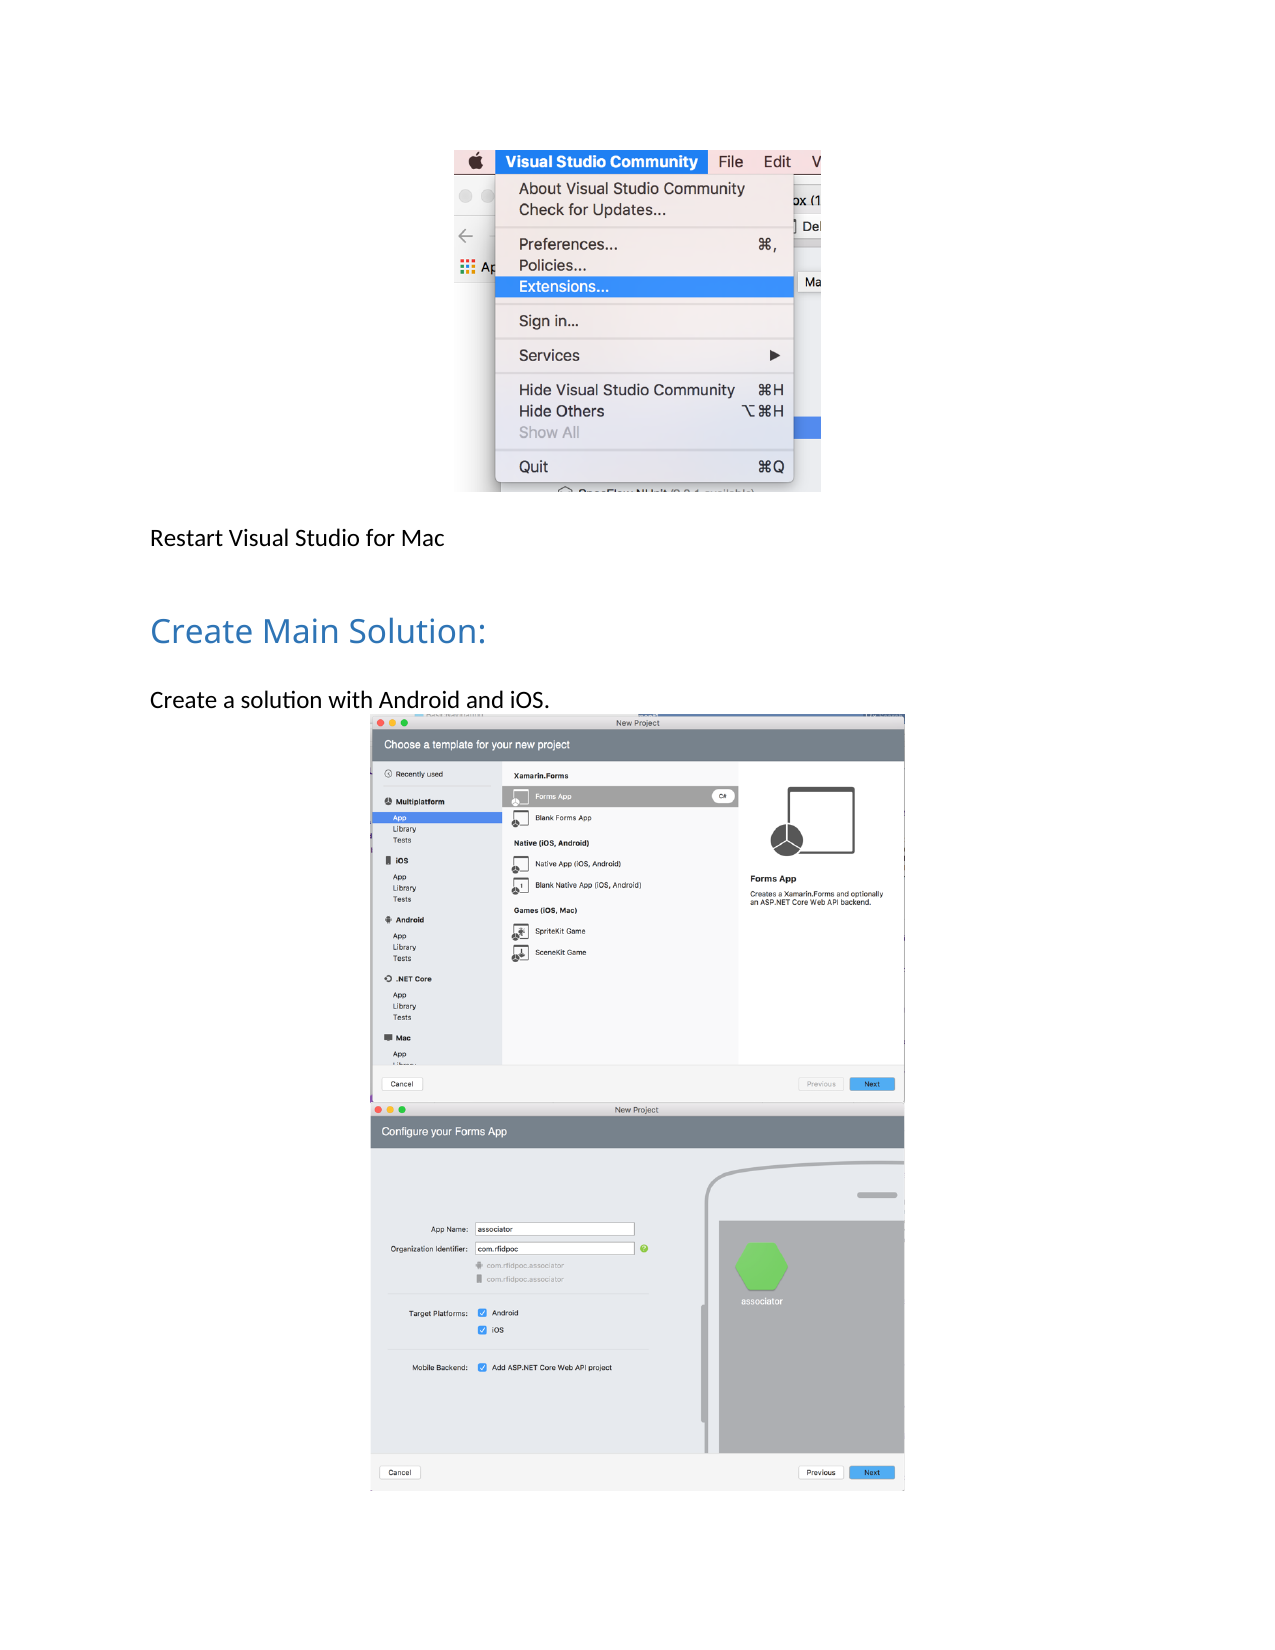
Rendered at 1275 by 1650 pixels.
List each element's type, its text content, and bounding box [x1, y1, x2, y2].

picture [370, 714, 905, 1491]
text Restart Visual Studio for Mac [150, 522, 1125, 552]
picture [454, 150, 821, 492]
text Create a solution with Android and iOS. [150, 684, 1125, 714]
subtitle Create Main Solution: [150, 608, 1125, 653]
